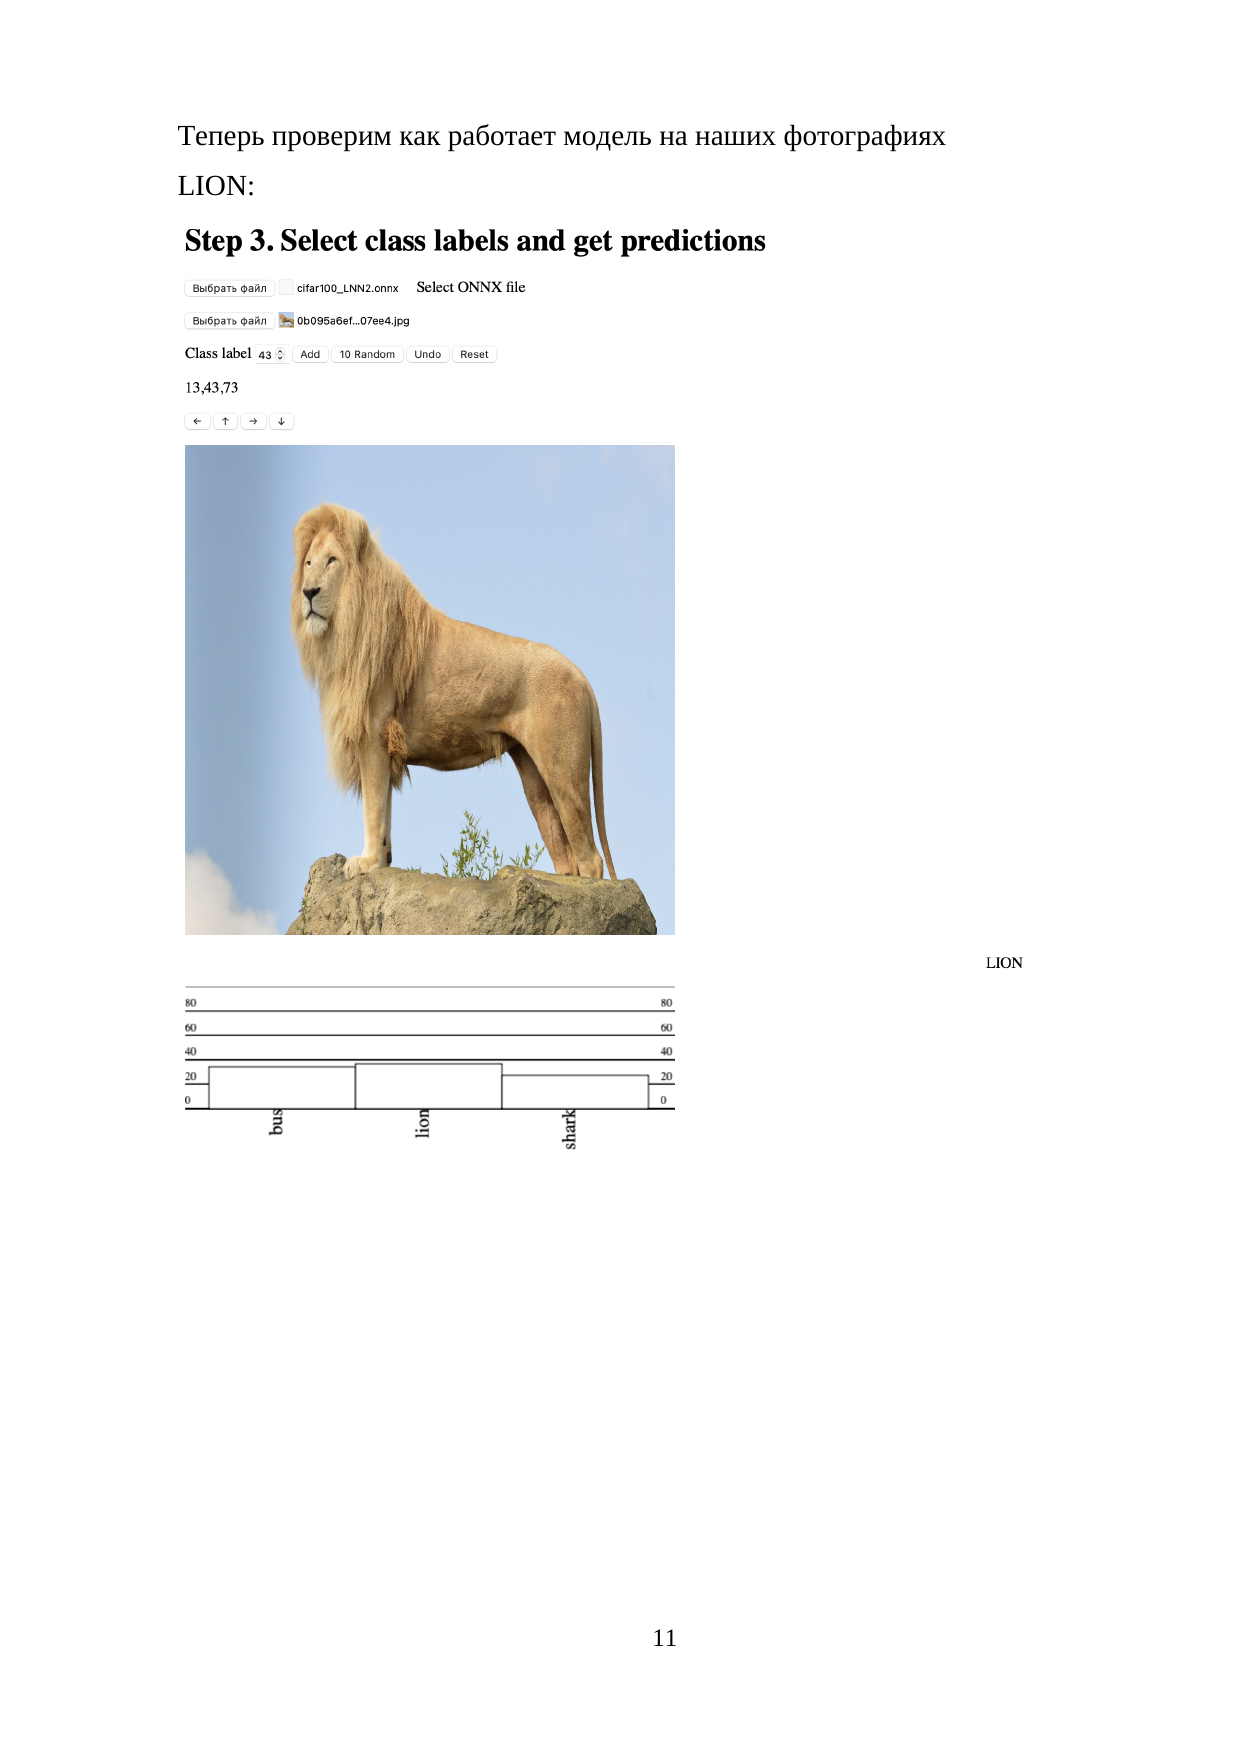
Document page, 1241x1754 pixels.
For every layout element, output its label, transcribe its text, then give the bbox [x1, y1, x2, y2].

text LION: [177, 168, 1152, 202]
picture [177, 218, 1055, 1159]
text Теперь проверим как работает модель на наших фотографиях [177, 118, 1152, 152]
